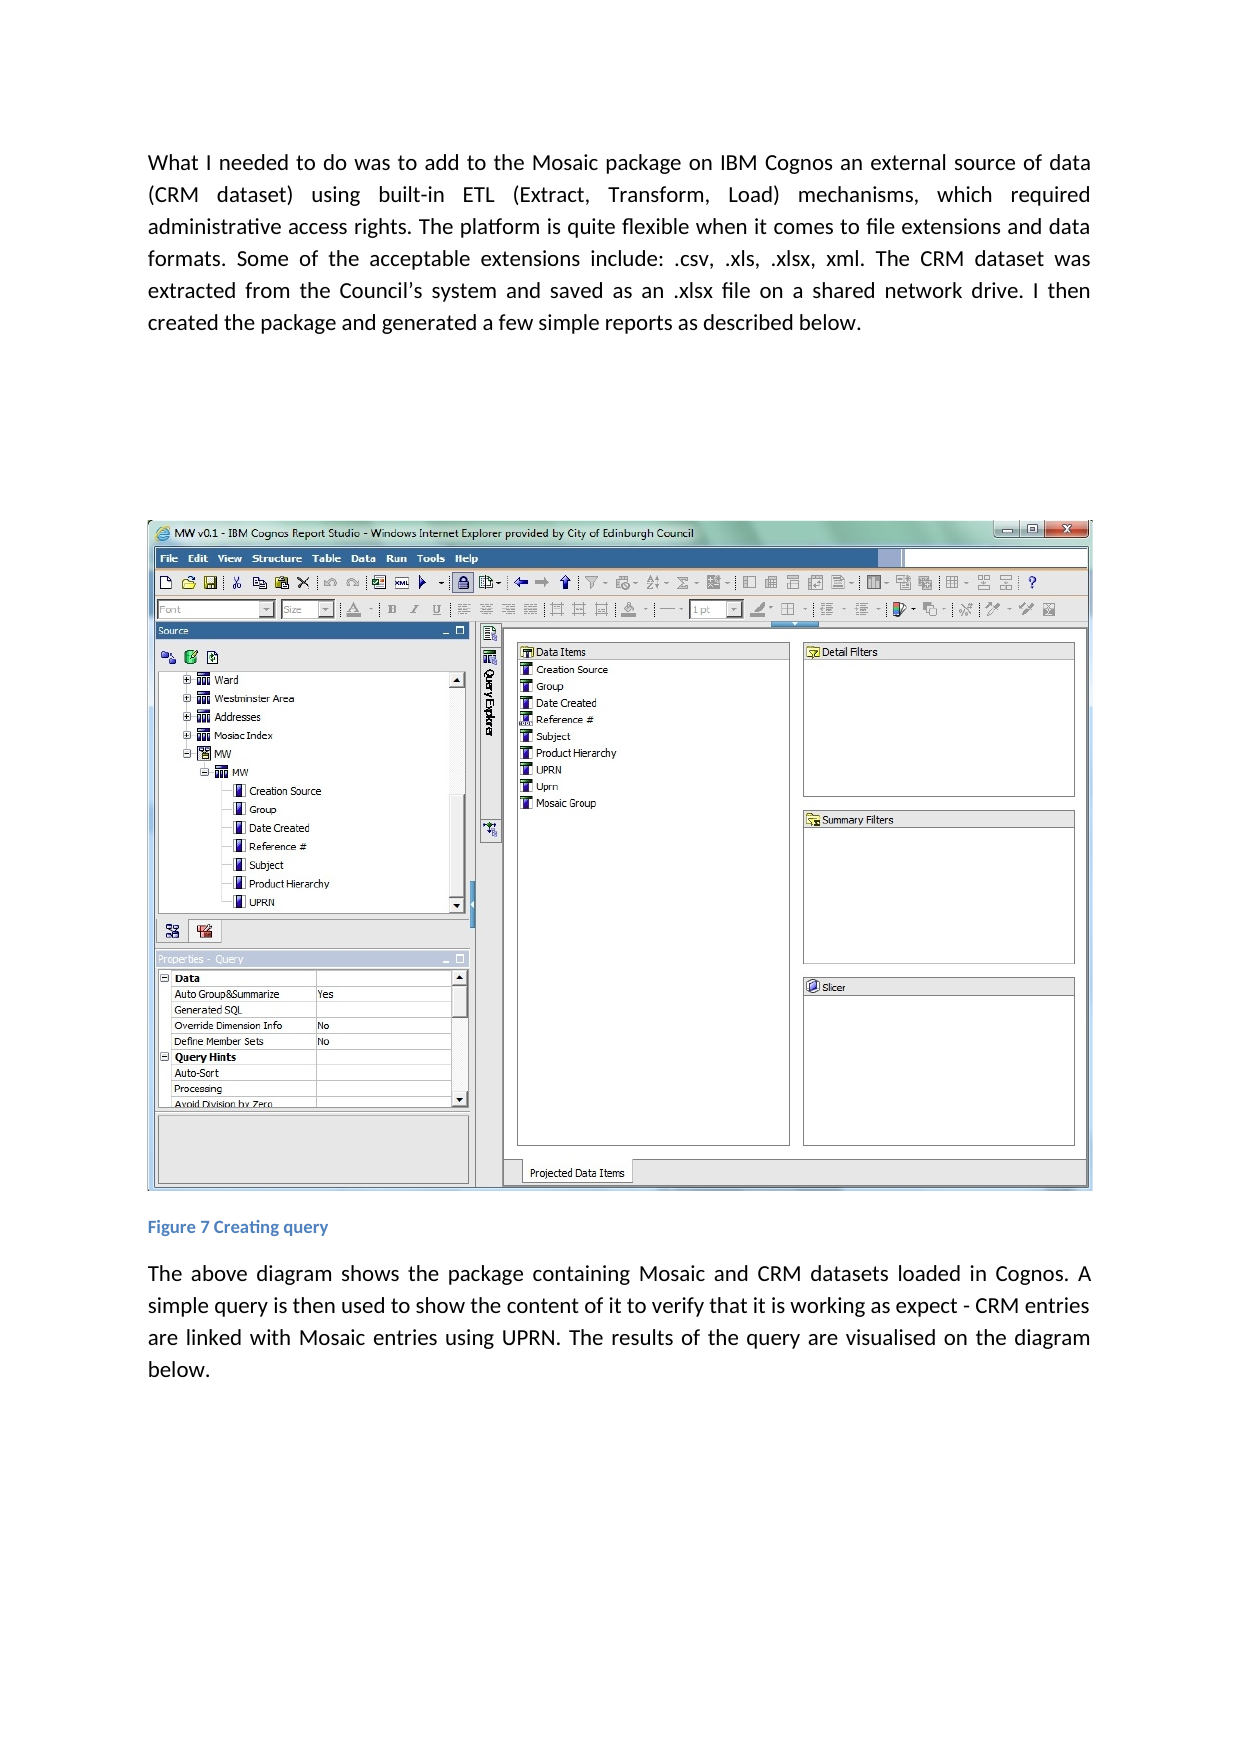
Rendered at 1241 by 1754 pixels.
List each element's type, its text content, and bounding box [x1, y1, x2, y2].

text The above diagram shows the package containing Mosaic and CRM datasets loaded in Cognos. A simple query is then used to show the content of it to verify that it is working as expect - CRM entries are linked with Mosaic entries using UPRN. The results of the query are visualised on the diagram below. [148, 1259, 1093, 1383]
text What I needed to do was to add to the Mosaic package on IBM Cognos an external source of data (CRM dataset) using built-in ETL (Extract, Transform, Load) mechanisms, which required administrative access rights. The platform is quite flexible when it comes to file extensions and data formats. Some of the acceptable extensions include: .csv, .xls, .xlsx, xml. The CRM dataset was extracted from the Council’s system and saved as an .xlsx file on a shared network drive. I then created the package and generated a few simple reports as described below. [148, 148, 1093, 337]
picture [147, 520, 1093, 1191]
